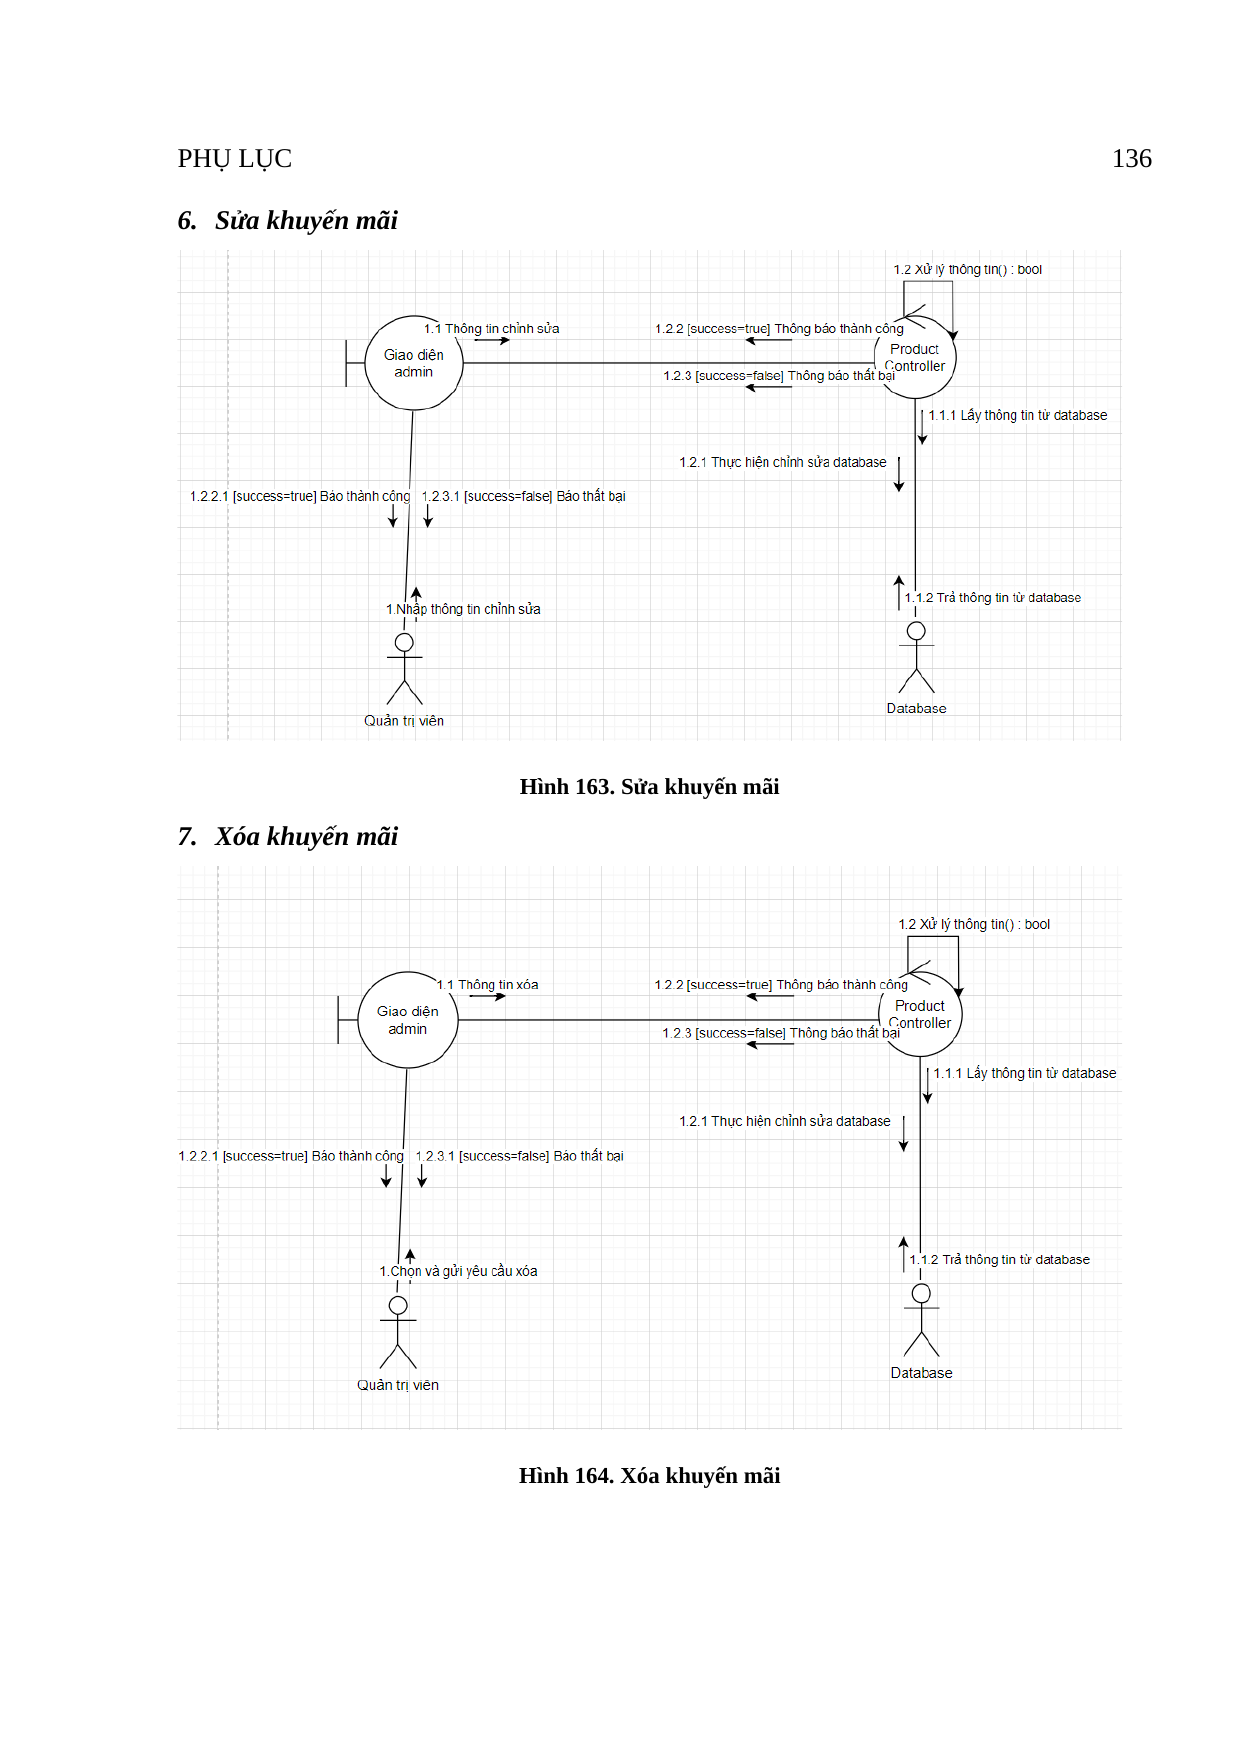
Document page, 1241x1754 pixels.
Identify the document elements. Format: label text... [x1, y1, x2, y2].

picture [177, 866, 1123, 1430]
subtitle Sửa khuyến mãi [177, 204, 1122, 235]
text Hình 164. Xóa khuyến mãi [177, 1462, 1122, 1488]
text Hình 163. Sửa khuyến mãi [177, 773, 1122, 799]
picture [177, 250, 1123, 741]
subtitle Xóa khuyến mãi [177, 820, 1122, 851]
